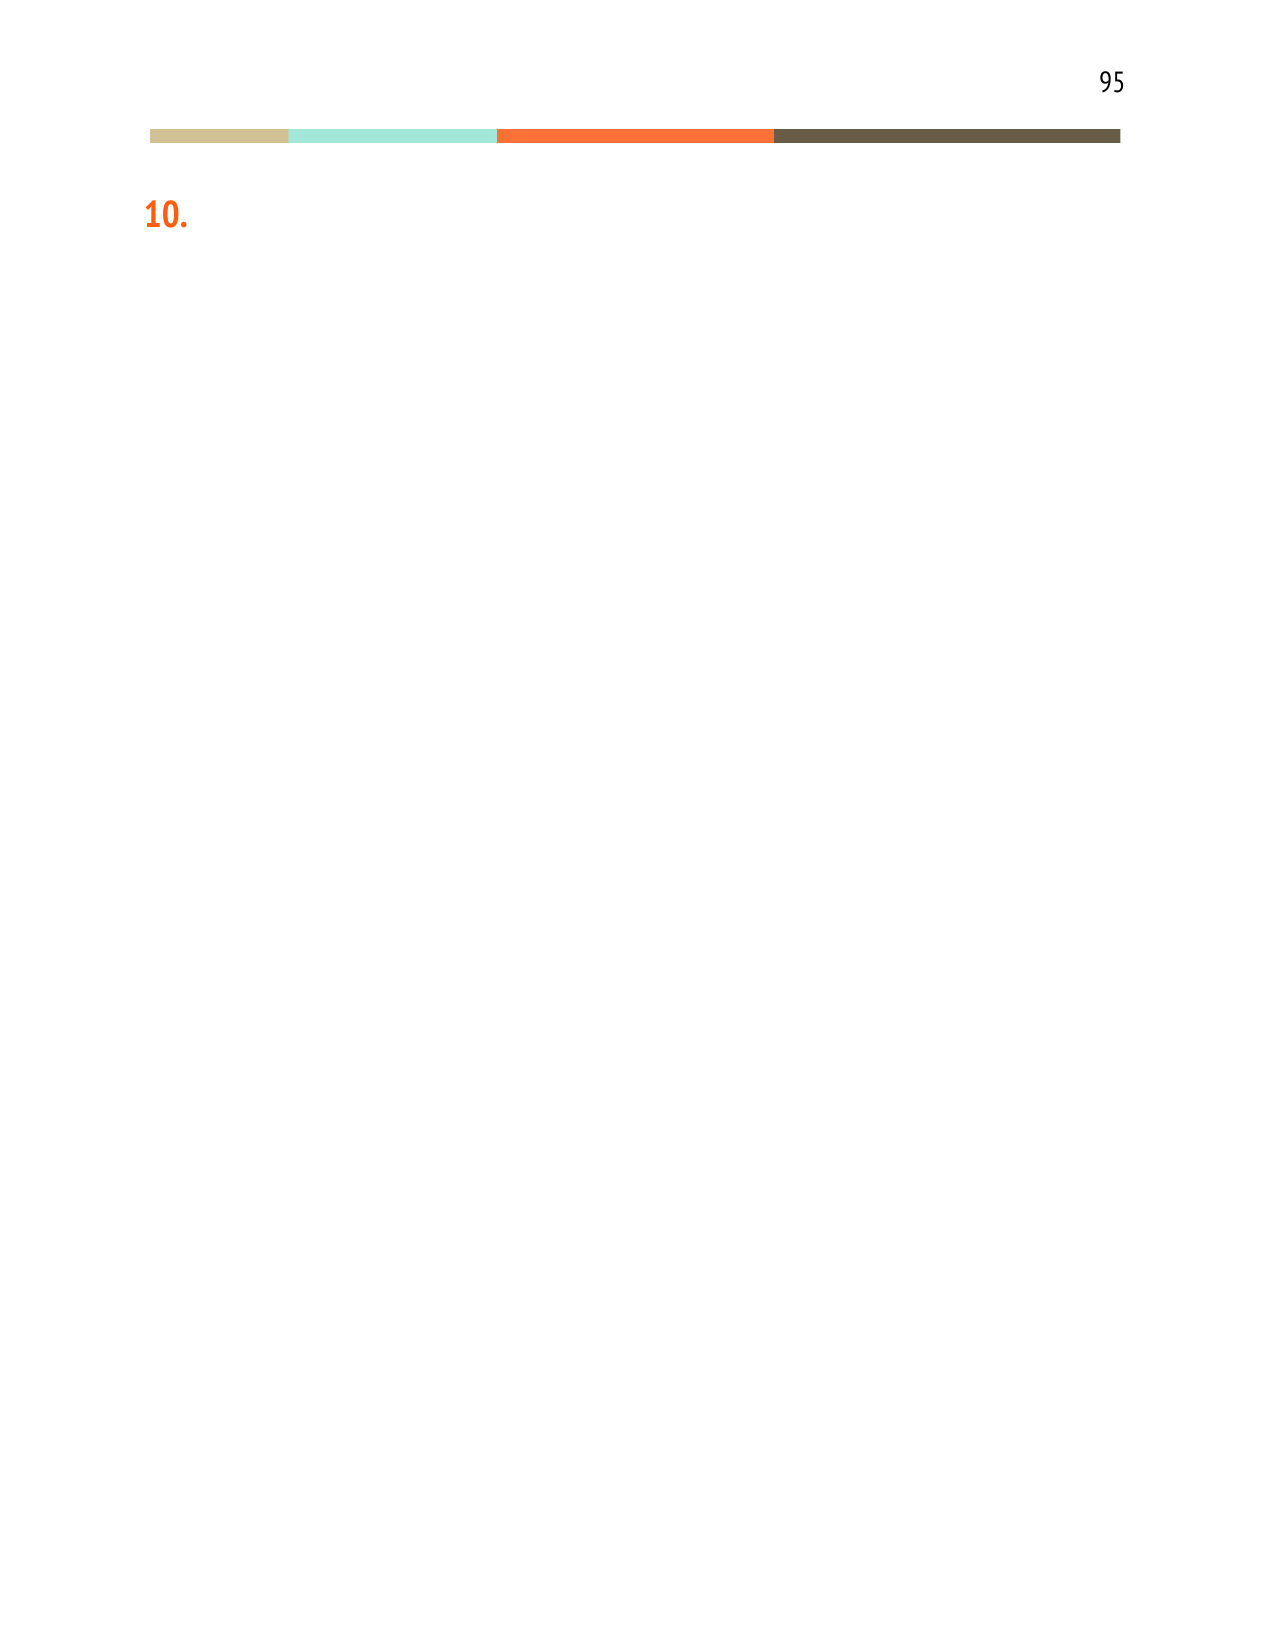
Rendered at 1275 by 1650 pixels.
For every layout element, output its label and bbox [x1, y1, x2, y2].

picture [150, 129, 1121, 143]
